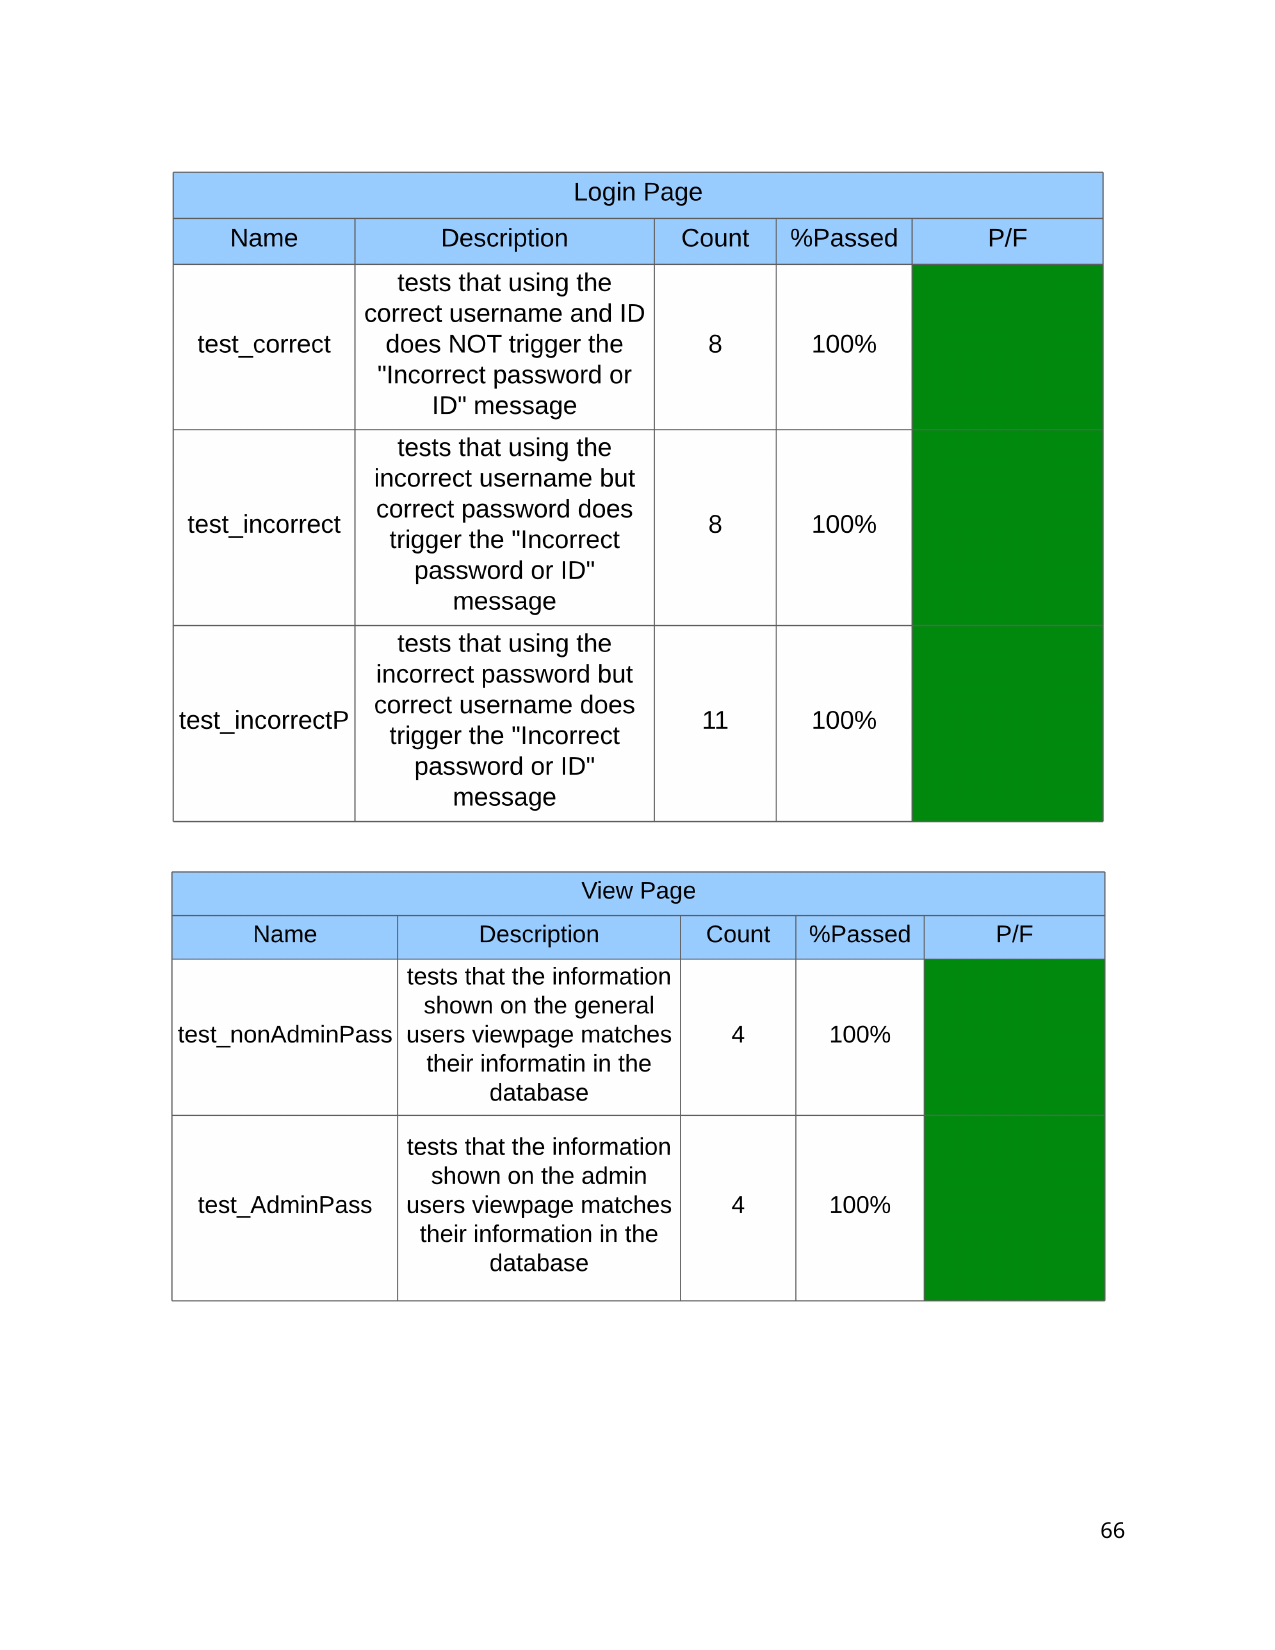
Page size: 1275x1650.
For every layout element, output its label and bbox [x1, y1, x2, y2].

picture [150, 850, 1125, 1322]
picture [150, 150, 1125, 844]
